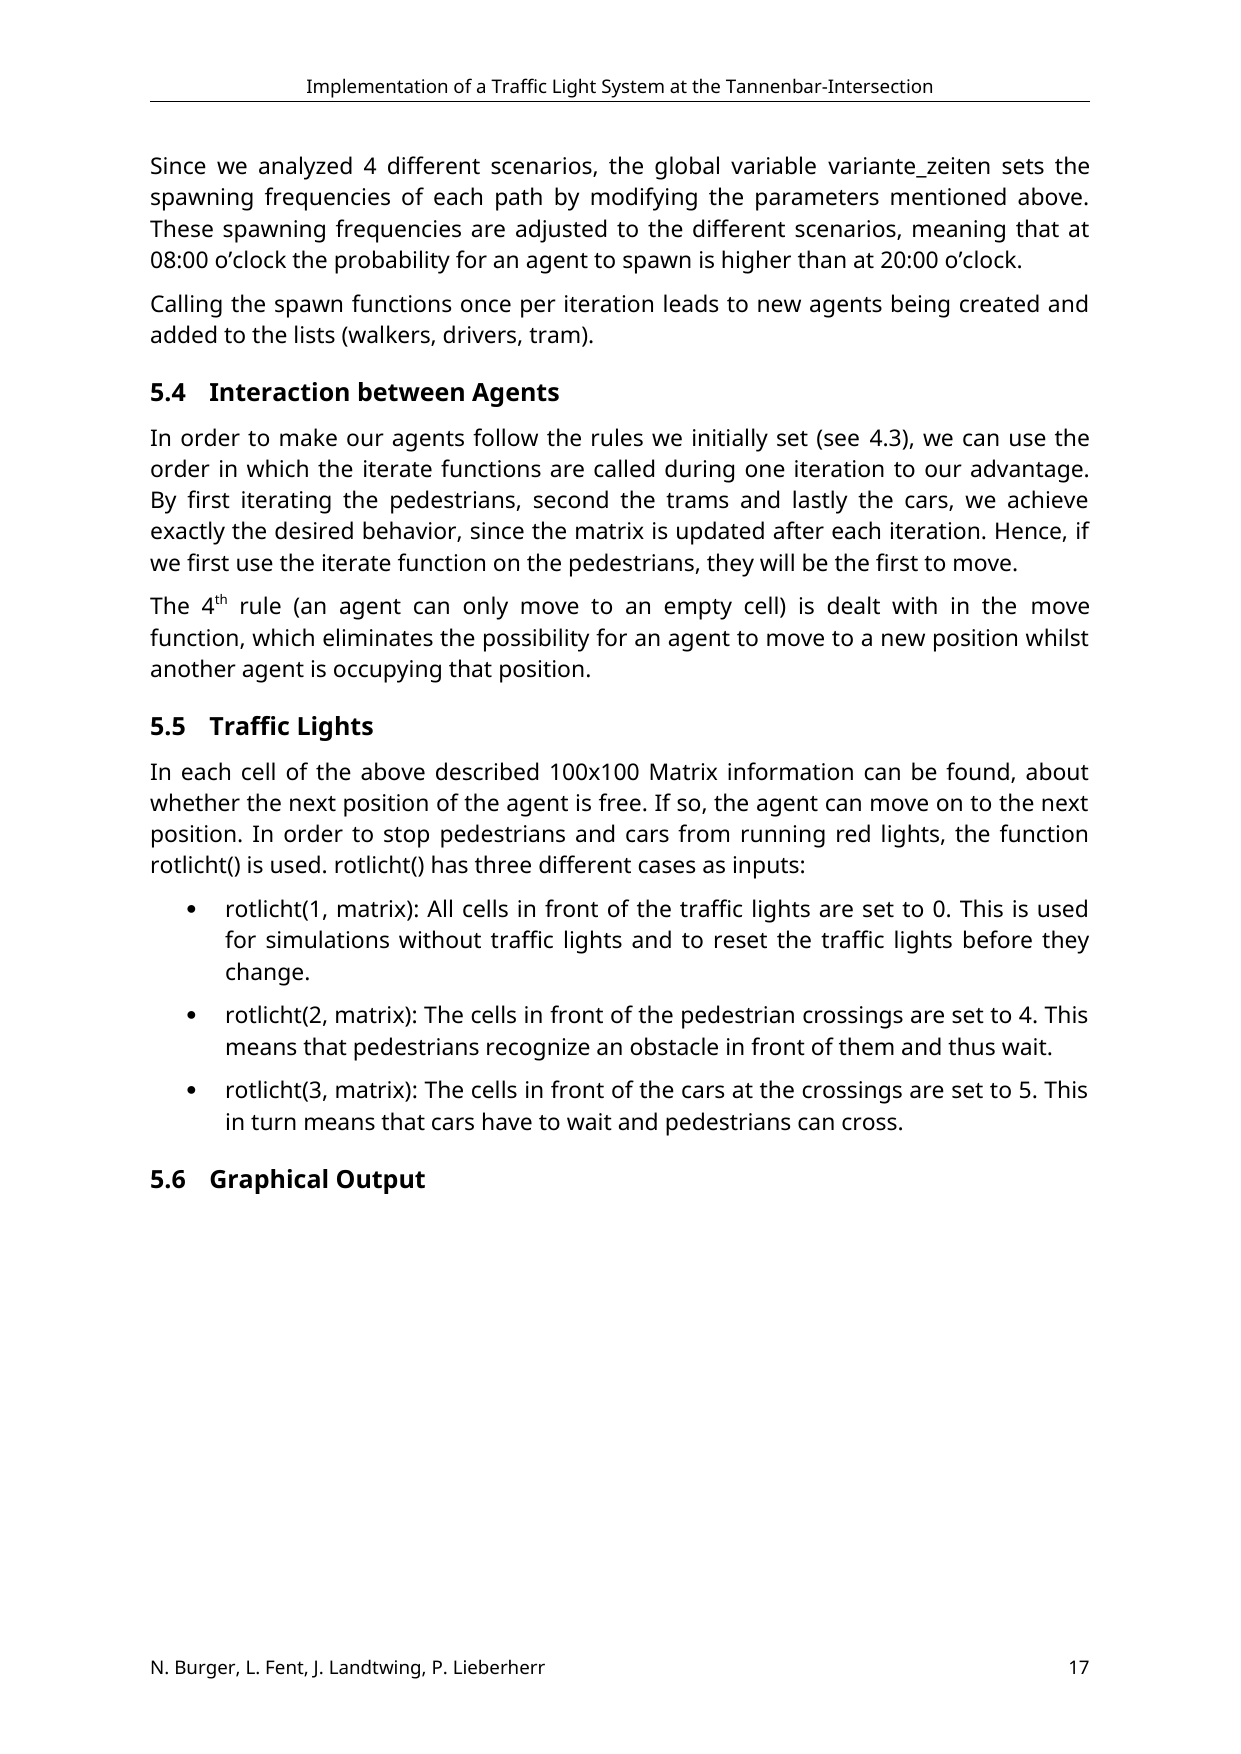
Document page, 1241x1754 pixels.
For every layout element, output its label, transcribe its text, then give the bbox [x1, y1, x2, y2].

list rotlicht(1, matrix): All cells in front of the traffic lights are set to 0. This is used for simulations without traffic lights and to reset the traffic lights before they change. [187, 893, 1090, 987]
subtitle Traffic Lights [150, 709, 1090, 743]
subtitle Graphical Output [150, 1162, 1090, 1196]
text Since we analyzed 4 different scenarios, the global variable variante_zeiten sets the spawning frequencies of each path by modifying the parameters mentioned above. These spawning frequencies are adjusted to the different scenarios, meaning that at 08:00 o’clock the probability for an agent to spawn is higher than at 20:00 o’clock. [150, 150, 1090, 275]
text In each cell of the above described 100x100 Matrix information can be found, about whether the next position of the agent is free. If so, the agent can move on to the next position. In order to stop pedestrians and cars from running red lights, the function rotlicht() is used. rotlicht() has three different cases as inputs: [150, 756, 1090, 881]
list rotlicht(3, matrix): The cells in front of the cars at the crossings are set to 5. This in turn means that cars have to wait and pedestrians can cross. [187, 1074, 1090, 1137]
subtitle Interaction between Agents [150, 375, 1090, 409]
text In order to make our agents follow the rules we initially set (see 4.3), we can use the order in which the iterate functions are called during one iteration to our advantage. By first iterating the pedestrians, second the trams and lastly the cars, we achieve exactly the desired behavior, since the matrix is updated after each iteration. Hence, if we first use the iterate function on the pedestrians, they will be the first to move. [150, 422, 1090, 578]
text Calling the spawn functions once per iteration leads to new agents being created and added to the lists (walkers, drivers, tram). [150, 287, 1090, 350]
list rotlicht(2, matrix): The cells in front of the pedestrian crossings are set to 4. This means that pedestrians recognize an obstacle in front of them and thus wait. [187, 999, 1090, 1062]
text The 4th rule (an agent can only move to an empty cell) is dealt with in the move function, which eliminates the possibility for an agent to move to a new position whilst another agent is occupying that position. [150, 590, 1090, 684]
